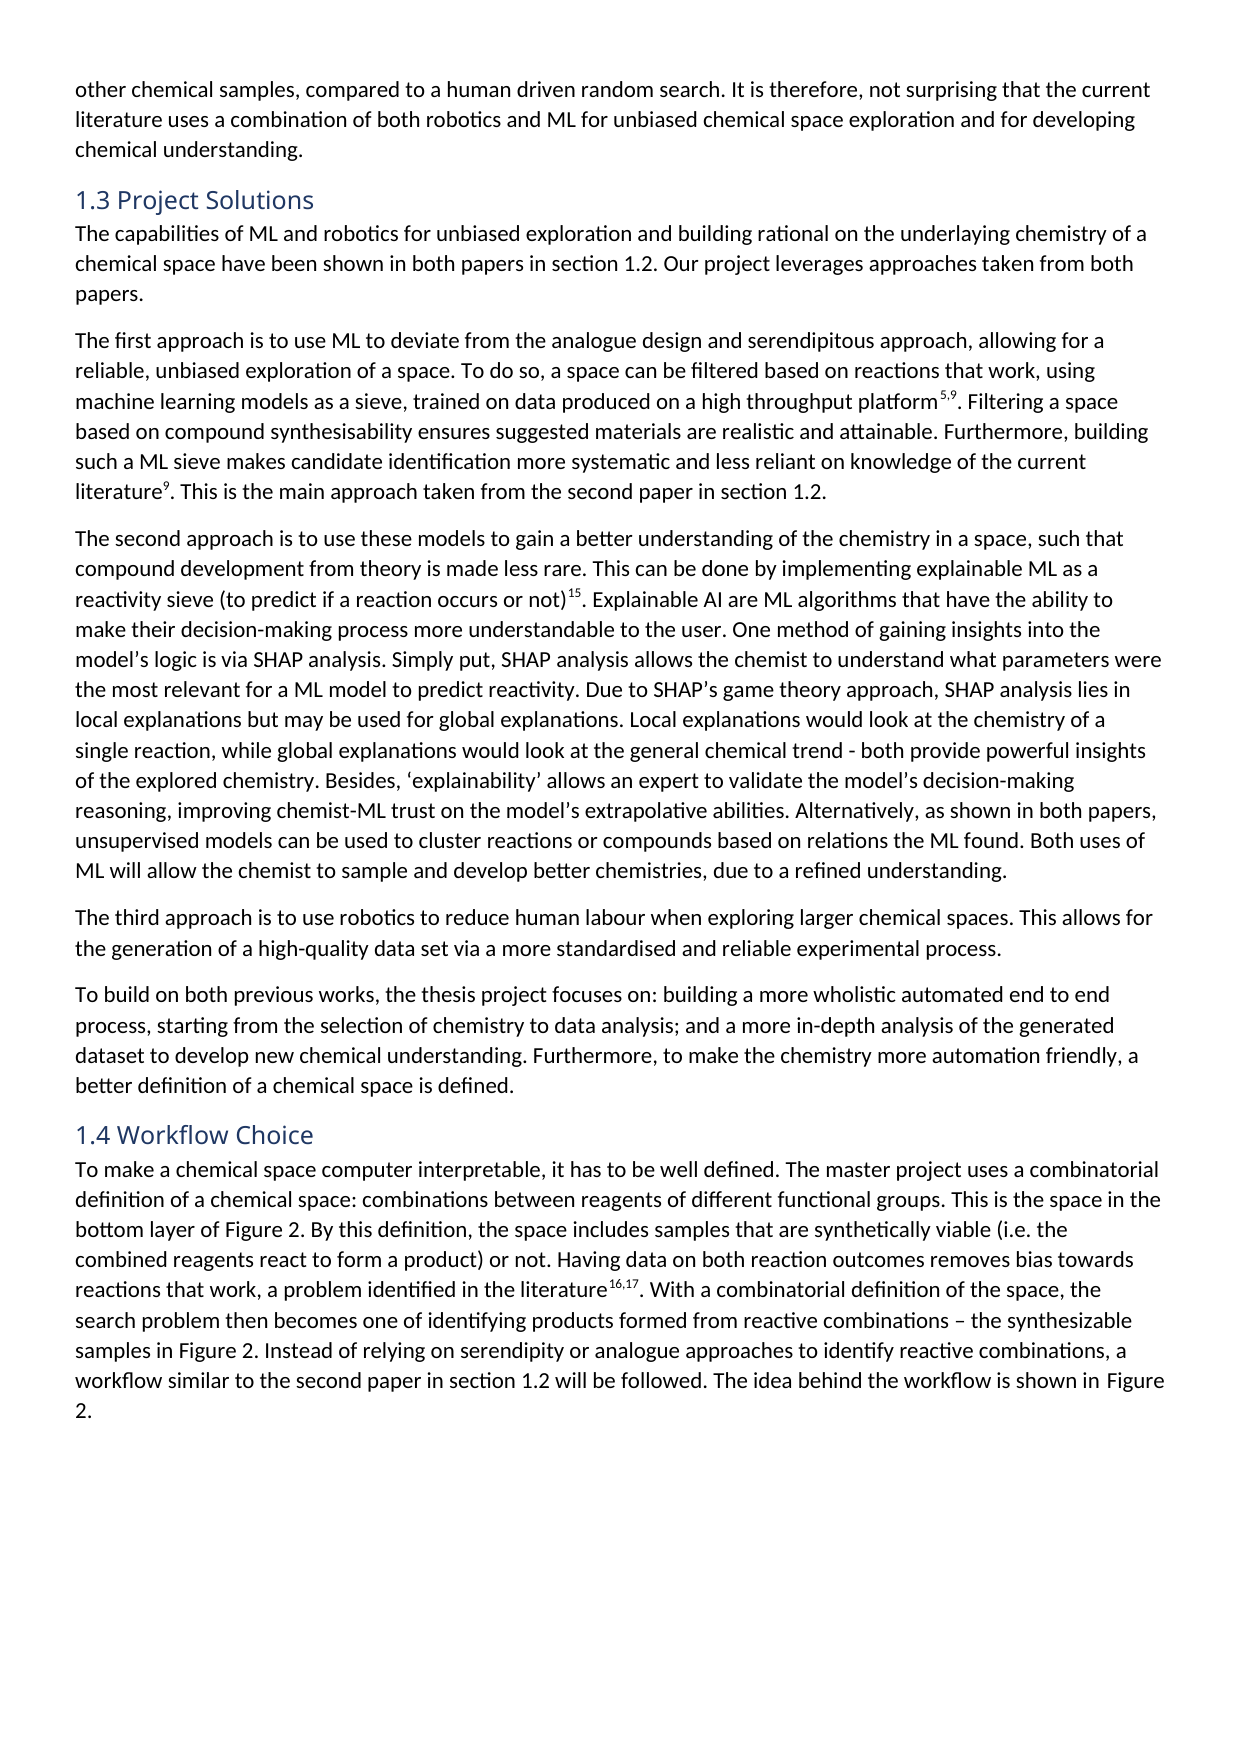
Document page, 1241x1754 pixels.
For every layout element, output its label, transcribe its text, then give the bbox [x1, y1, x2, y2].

subtitle 1.4 Workflow Choice [75, 1118, 1165, 1152]
text To make a chemical space computer interpretable, it has to be well defined. The master project uses a combinatorial definition of a chemical space: combinations between reagents of different functional groups. This is the space in the bottom layer of Figure 2. By this definition, the space includes samples that are synthetically viable (i.e. the combined reagents react to form a product) or not. Having data on both reaction outcomes removes bias towards reactions that work, a problem identified in the literature16,17. With a combinatorial definition of the space, the search problem then becomes one of identifying products formed from reactive combinations – the synthesizable samples in Figure 2. Instead of relying on serendipity or analogue approaches to identify reactive combinations, a workflow similar to the second paper in section 1.2 will be followed. The idea behind the workflow is shown in Figure 2. [75, 1155, 1165, 1424]
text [75, 75, 1165, 163]
text The first approach is to use ML to deviate from the analogue design and serendipitous approach, allowing for a reliable, unbiased exploration of a space. To do so, a space can be filtered based on reactions that work, using machine learning models as a sieve, trained on data produced on a high throughput platform5,9. Filtering a space based on compound synthesisability ensures suggested materials are realistic and attainable. Furthermore, building such a ML sieve makes candidate identification more systematic and less reliant on knowledge of the current literature9. This is the main approach taken from the second paper in section 1.2. [75, 326, 1165, 505]
text To build on both previous works, the thesis project focuses on: building a more wholistic automated end to end process, starting from the selection of chemistry to data analysis; and a more in-depth analysis of the generated dataset to develop new chemical understanding. Furthermore, to make the chemistry more automation friendly, a better definition of a chemical space is defined. [75, 981, 1165, 1099]
subtitle 1.3 Project Solutions [75, 182, 1165, 216]
text The second approach is to use these models to gain a better understanding of the chemistry in a space, such that compound development from theory is made less rare. This can be done by implementing explainable ML as a reactivity sieve (to predict if a reaction occurs or not)15. Explainable AI are ML algorithms that have the ability to make their decision-making process more understandable to the user. One method of gaining insights into the model’s logic is via SHAP analysis. Simply put, SHAP analysis allows the chemist to understand what parameters were the most relevant for a ML model to predict reactivity. Due to SHAP’s game theory approach, SHAP analysis lies in local explanations but may be used for global explanations. Local explanations would look at the chemistry of a single reaction, while global explanations would look at the general chemical trend - both provide powerful insights of the explored chemistry. Besides, ‘explainability’ allows an expert to validate the model’s decision-making reasoning, improving chemist-ML trust on the model’s extrapolative abilities. Alternatively, as shown in both papers, unsupervised models can be used to cluster reactions or compounds based on relations the ML found. Both uses of ML will allow the chemist to sample and develop better chemistries, due to a refined understanding. [75, 524, 1165, 884]
text The capabilities of ML and robotics for unbiased exploration and building rational on the underlaying chemistry of a chemical space have been shown in both papers in section 1.2. Our project leverages approaches taken from both papers. [75, 219, 1165, 307]
text The third approach is to use robotics to reduce human labour when exploring larger chemical spaces. This allows for the generation of a high-quality data set via a more standardised and reliable experimental process. [75, 903, 1165, 962]
